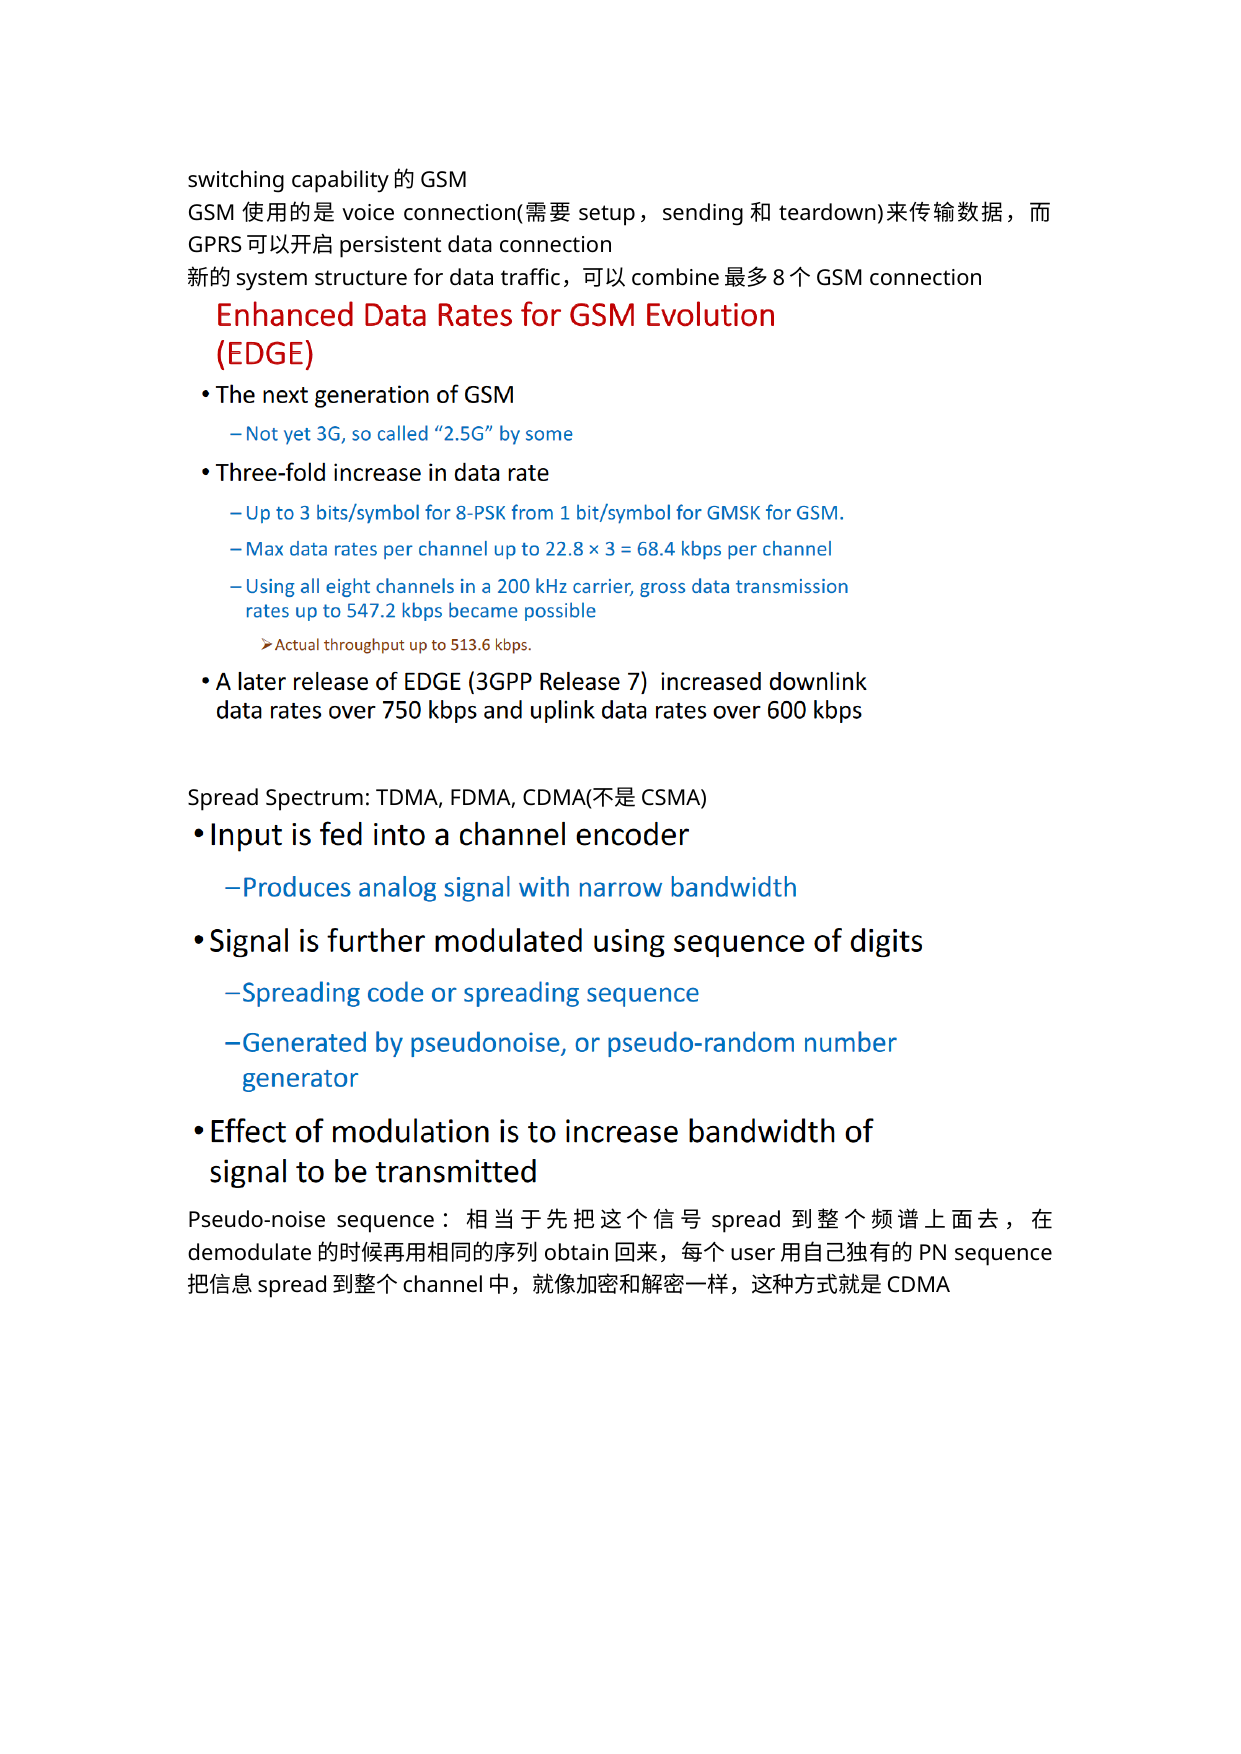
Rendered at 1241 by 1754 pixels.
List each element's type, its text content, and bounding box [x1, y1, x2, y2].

text GSM使用的是voice connection(需要setup，sending和teardown)来传输数据，而GPRS可以开启persistent data connection [187, 194, 1053, 259]
text Pseudo-noise sequence：相当于先把这个信号spread到整个频谱上面去，在demodulate的时候再用相同的序列obtain回来，每个user用自己独有的PN sequence把信息spread到整个channel中，就像加密和解密一样，这种方式就是CDMA [187, 1202, 1053, 1299]
text 新的system structure for data traffic，可以combine最多8个GSM connection [187, 259, 1053, 292]
text Spread Spectrum: TDMA, FDMA, CDMA(不是CSMA) [187, 779, 1053, 812]
picture [187, 812, 938, 1196]
picture [187, 292, 887, 732]
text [187, 162, 1053, 194]
